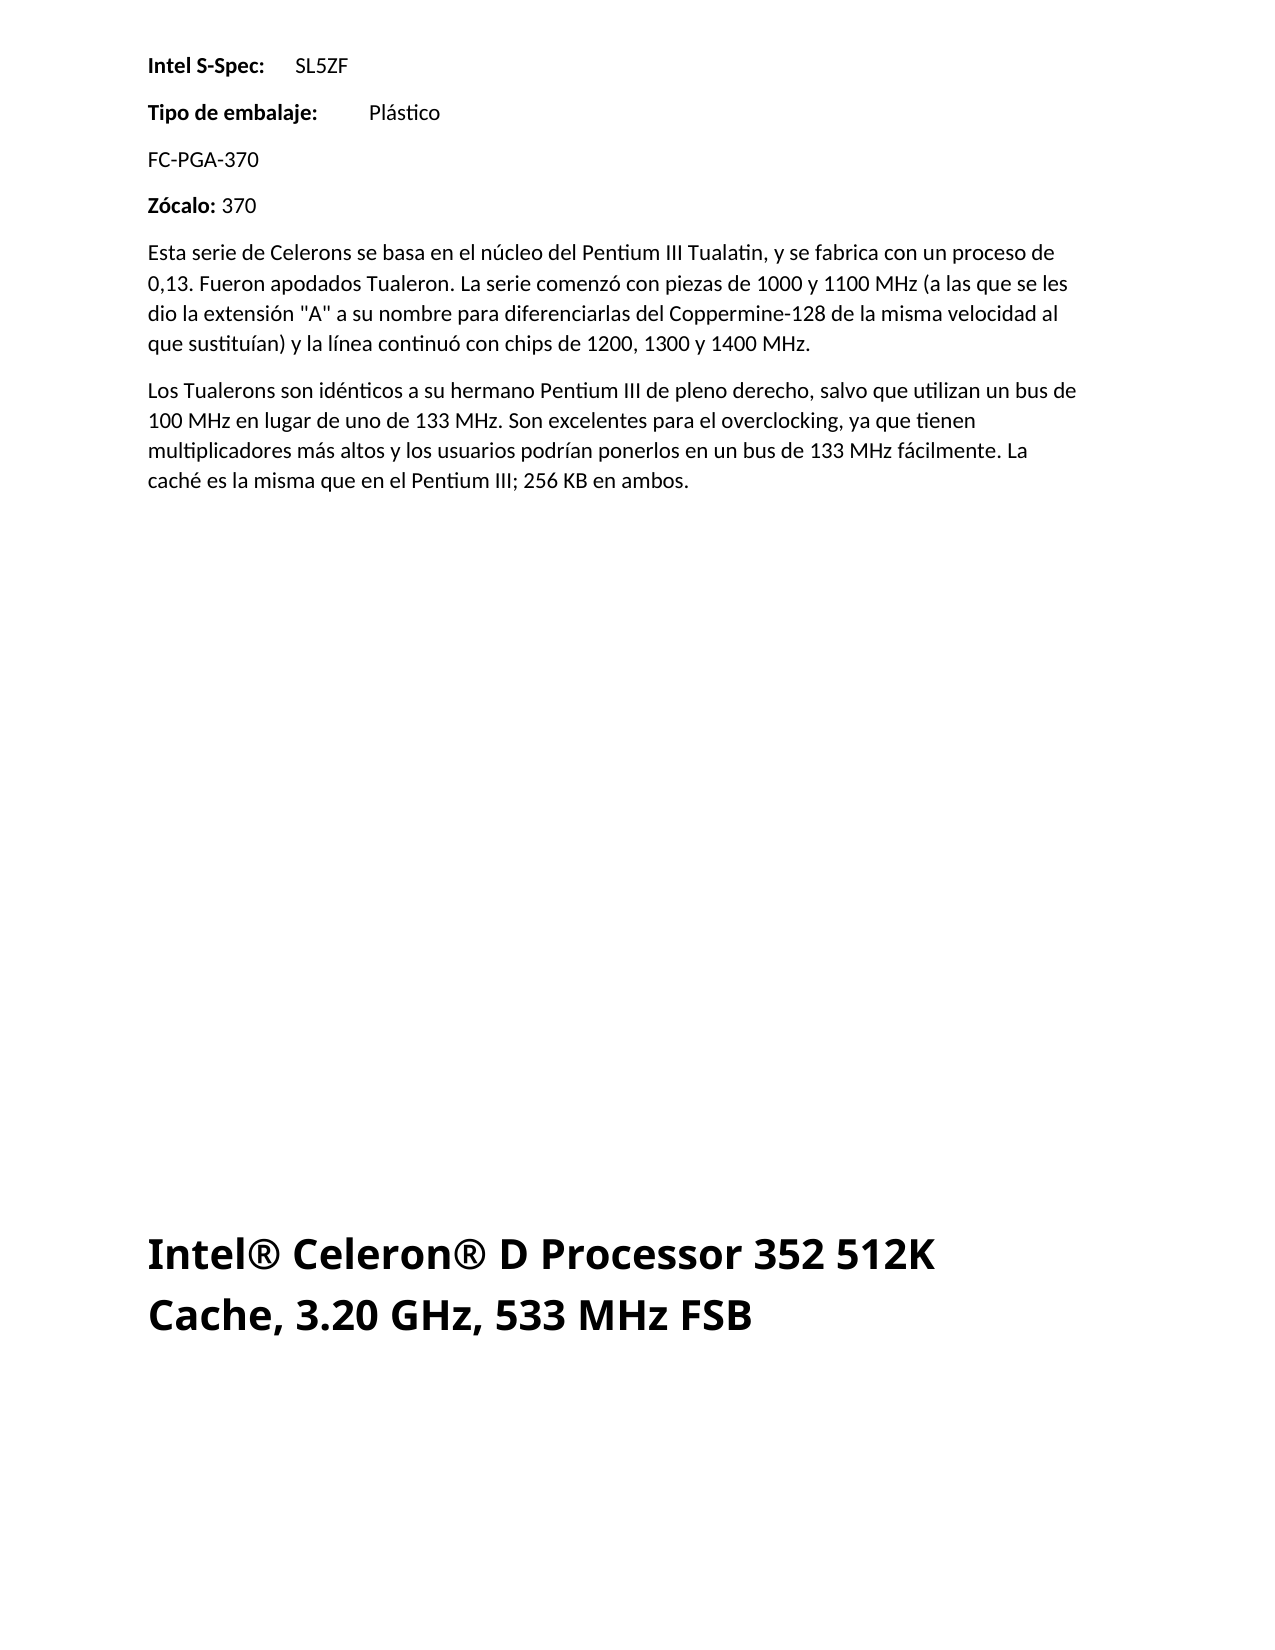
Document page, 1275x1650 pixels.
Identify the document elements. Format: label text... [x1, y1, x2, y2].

text Esta serie de Celerons se basa en el núcleo del Pentium III Tualatin, y se fabrica con un proceso de 0,13. Fueron apodados Tualeron. La serie comenzó con piezas de 1000 y 1100 MHz (a las que se les dio la extensión "A" a su nombre para diferenciarlas del Coppermine-128 de la misma velocidad al que sustituían) y la línea continuó con chips de 1200, 1300 y 1400 MHz. [148, 238, 1080, 357]
text Tipo de embalaje: Plástico [148, 98, 1080, 126]
text FC-PGA-370 [148, 145, 1080, 173]
text Los Tualerons son idénticos a su hermano Pentium III de pleno derecho, salvo que utilizan un bus de 100 MHz en lugar de uno de 133 MHz. Son excelentes para el overclocking, ya que tienen multiplicadores más altos y los usuarios podrían ponerlos en un bus de 133 MHz fácilmente. La caché es la misma que en el Pentium III; 256 KB en ambos. [148, 376, 1080, 494]
subtitle Intel® Celeron® D Processor 352 512K Cache, 3.20 GHz, 533 MHz FSB [148, 1225, 1080, 1343]
text Zócalo: 370 [148, 192, 1080, 219]
text Intel S-Spec: SL5ZF [148, 51, 1080, 79]
